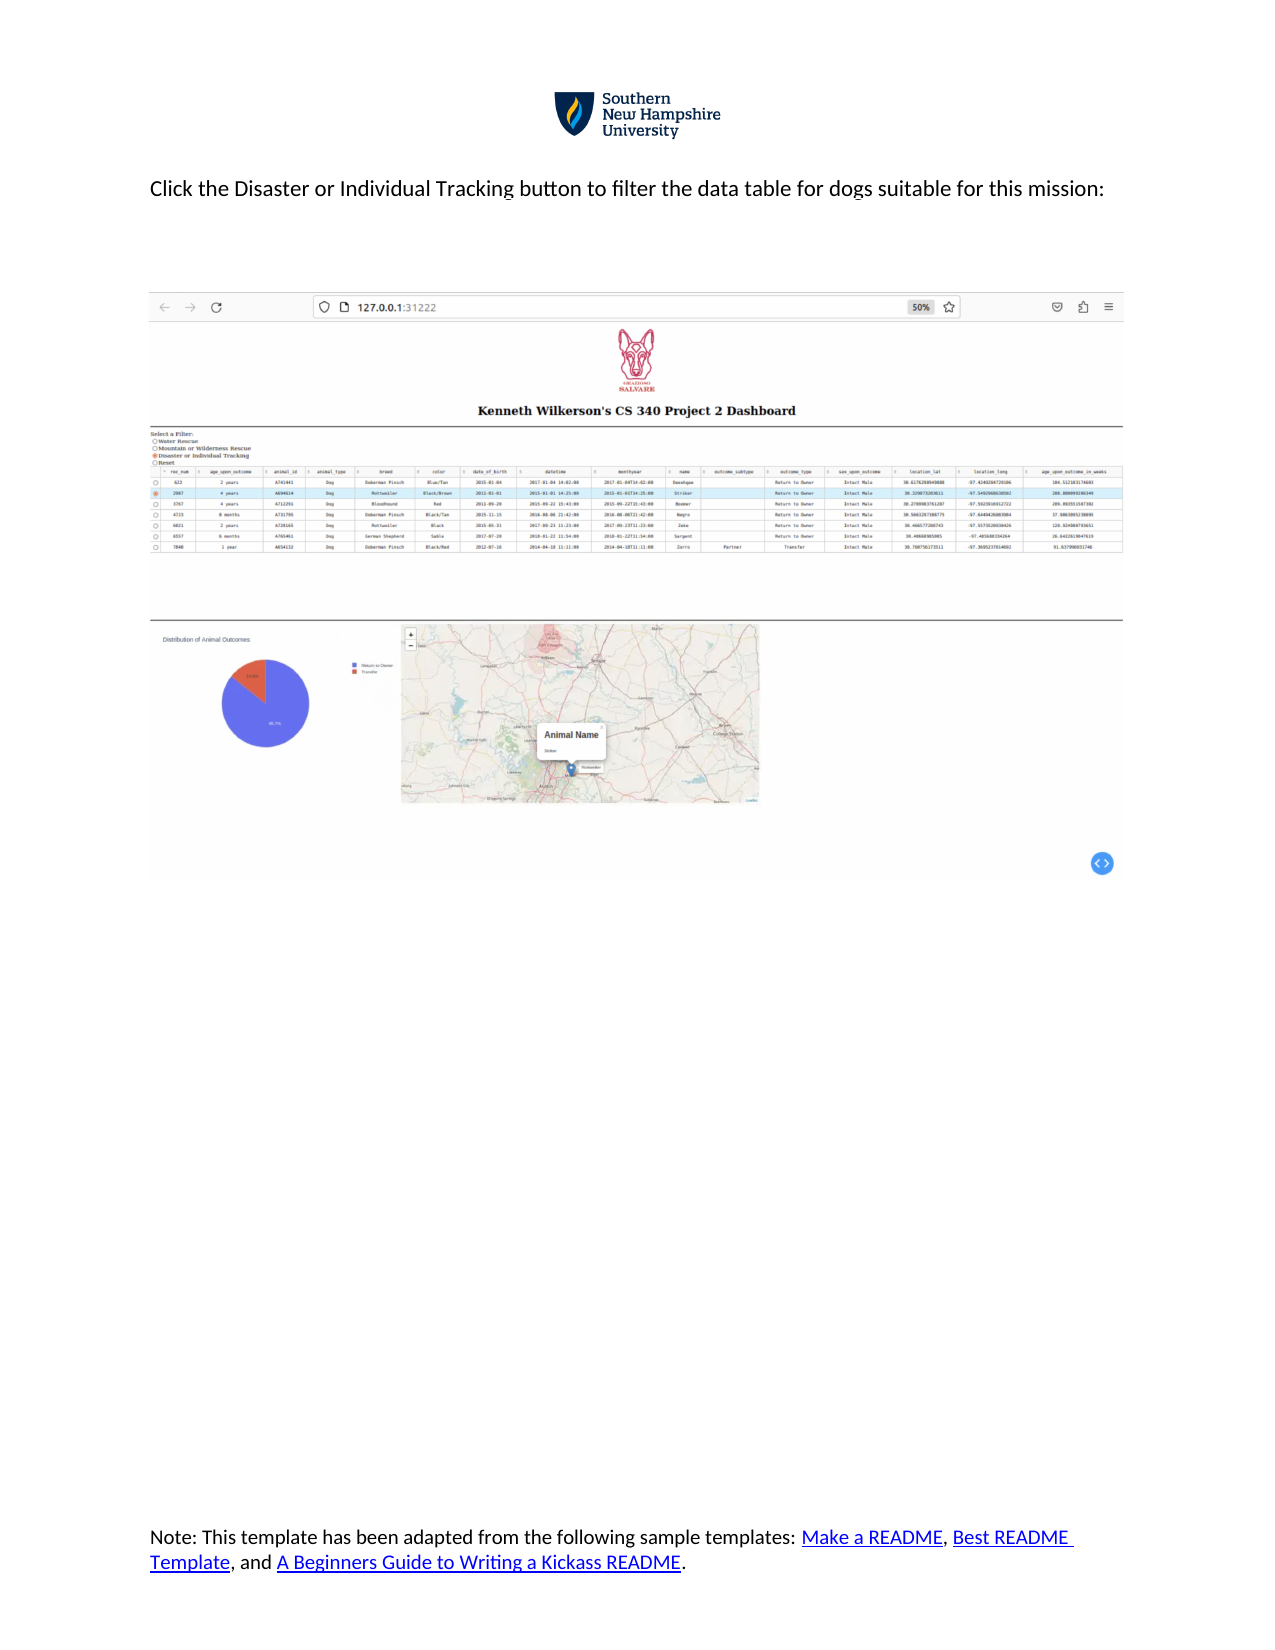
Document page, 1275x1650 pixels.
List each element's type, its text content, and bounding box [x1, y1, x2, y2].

text Click the Disaster or Individual Tracking button to filter the data table for dogs suitable for this mission: [150, 174, 1125, 202]
picture [148, 292, 1124, 879]
picture [546, 75, 729, 154]
